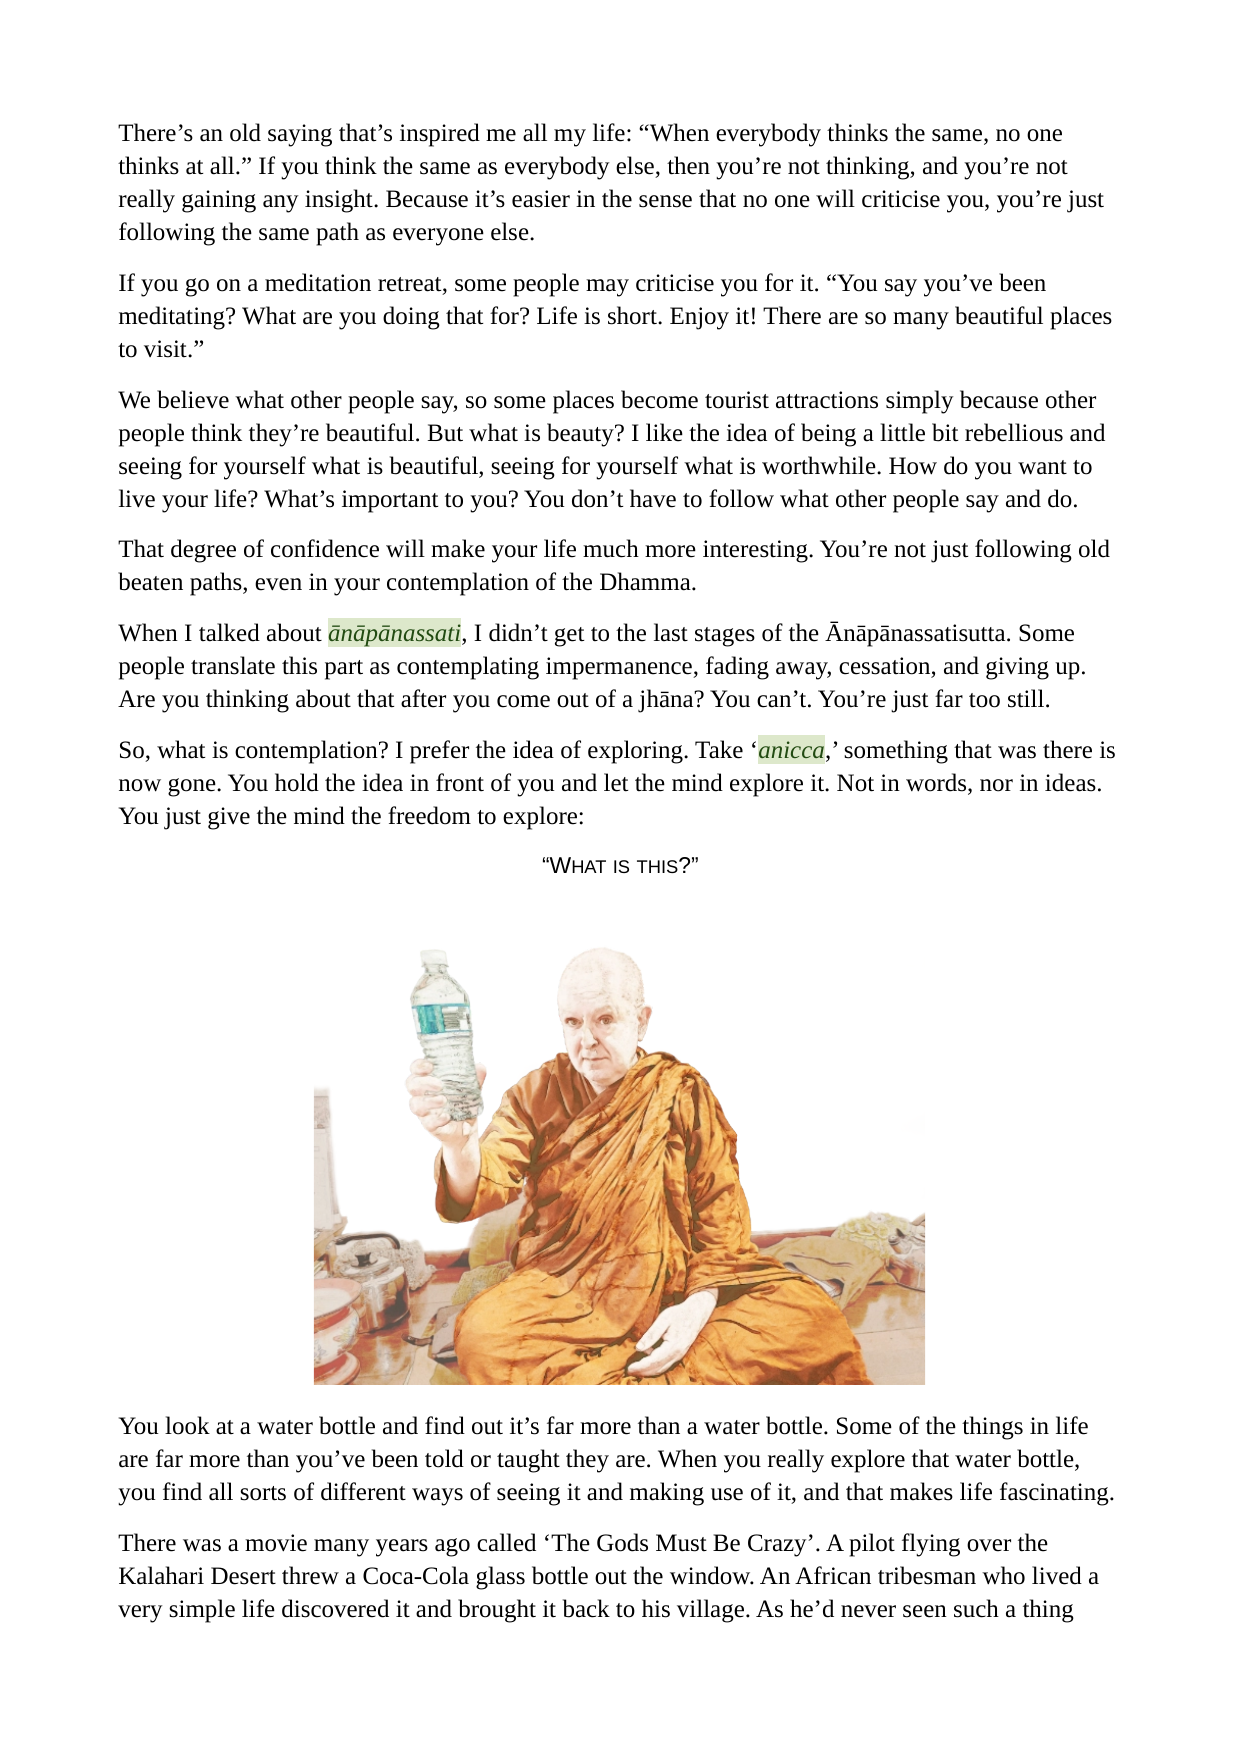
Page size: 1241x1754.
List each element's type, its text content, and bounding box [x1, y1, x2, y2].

picture [313, 926, 926, 1385]
text That degree of confidence will make your life much more interesting. You’re not just following old beaten paths, even in your contemplation of the Dhamma. [118, 534, 1122, 596]
text When I talked about ānāpānassati, I didn’t get to the last stages of the Ānāpānassatisutta. Some people translate this part as contemplating impermanence, fading away, cessation, and giving up. Are you thinking about that after you come out of a jhāna? You can’t. You’re just far too still. [118, 618, 1122, 713]
text “What is this?” [118, 852, 1122, 878]
text There’s an old saying that’s inspired me all my life: “When everybody thinks the same, no one thinks at all.” If you think the same as everybody else, then you’re not thinking, and you’re not really gaining any insight. Because it’s easier in the sense that no one will criticise you, you’re just following the same path as everyone else. [118, 118, 1122, 246]
text If you go on a meditation retreat, some people may criticise you for it. “You say you’ve been meditating? What are you doing that for? Life is short. Enjoy it! There are so many beautiful places to visit.” [118, 268, 1122, 363]
text We believe what other people say, so some places become tourist attractions simply because other people think they’re beautiful. But what is beauty? I like the idea of being a little bit rebellious and seeing for yourself what is beautiful, seeing for yourself what is worthwhile. How do you want to live your life? What’s important to you? You don’t have to follow what other people say and do. [118, 385, 1122, 512]
text So, what is contemplation? I prefer the idea of exploring. Take ‘anicca,’ something that was there is now gone. You hold the idea in front of you and let the mind explore it. Not in words, nor in ideas. You just give the mind the freedom to explore: [118, 735, 1122, 830]
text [118, 1528, 1122, 1623]
